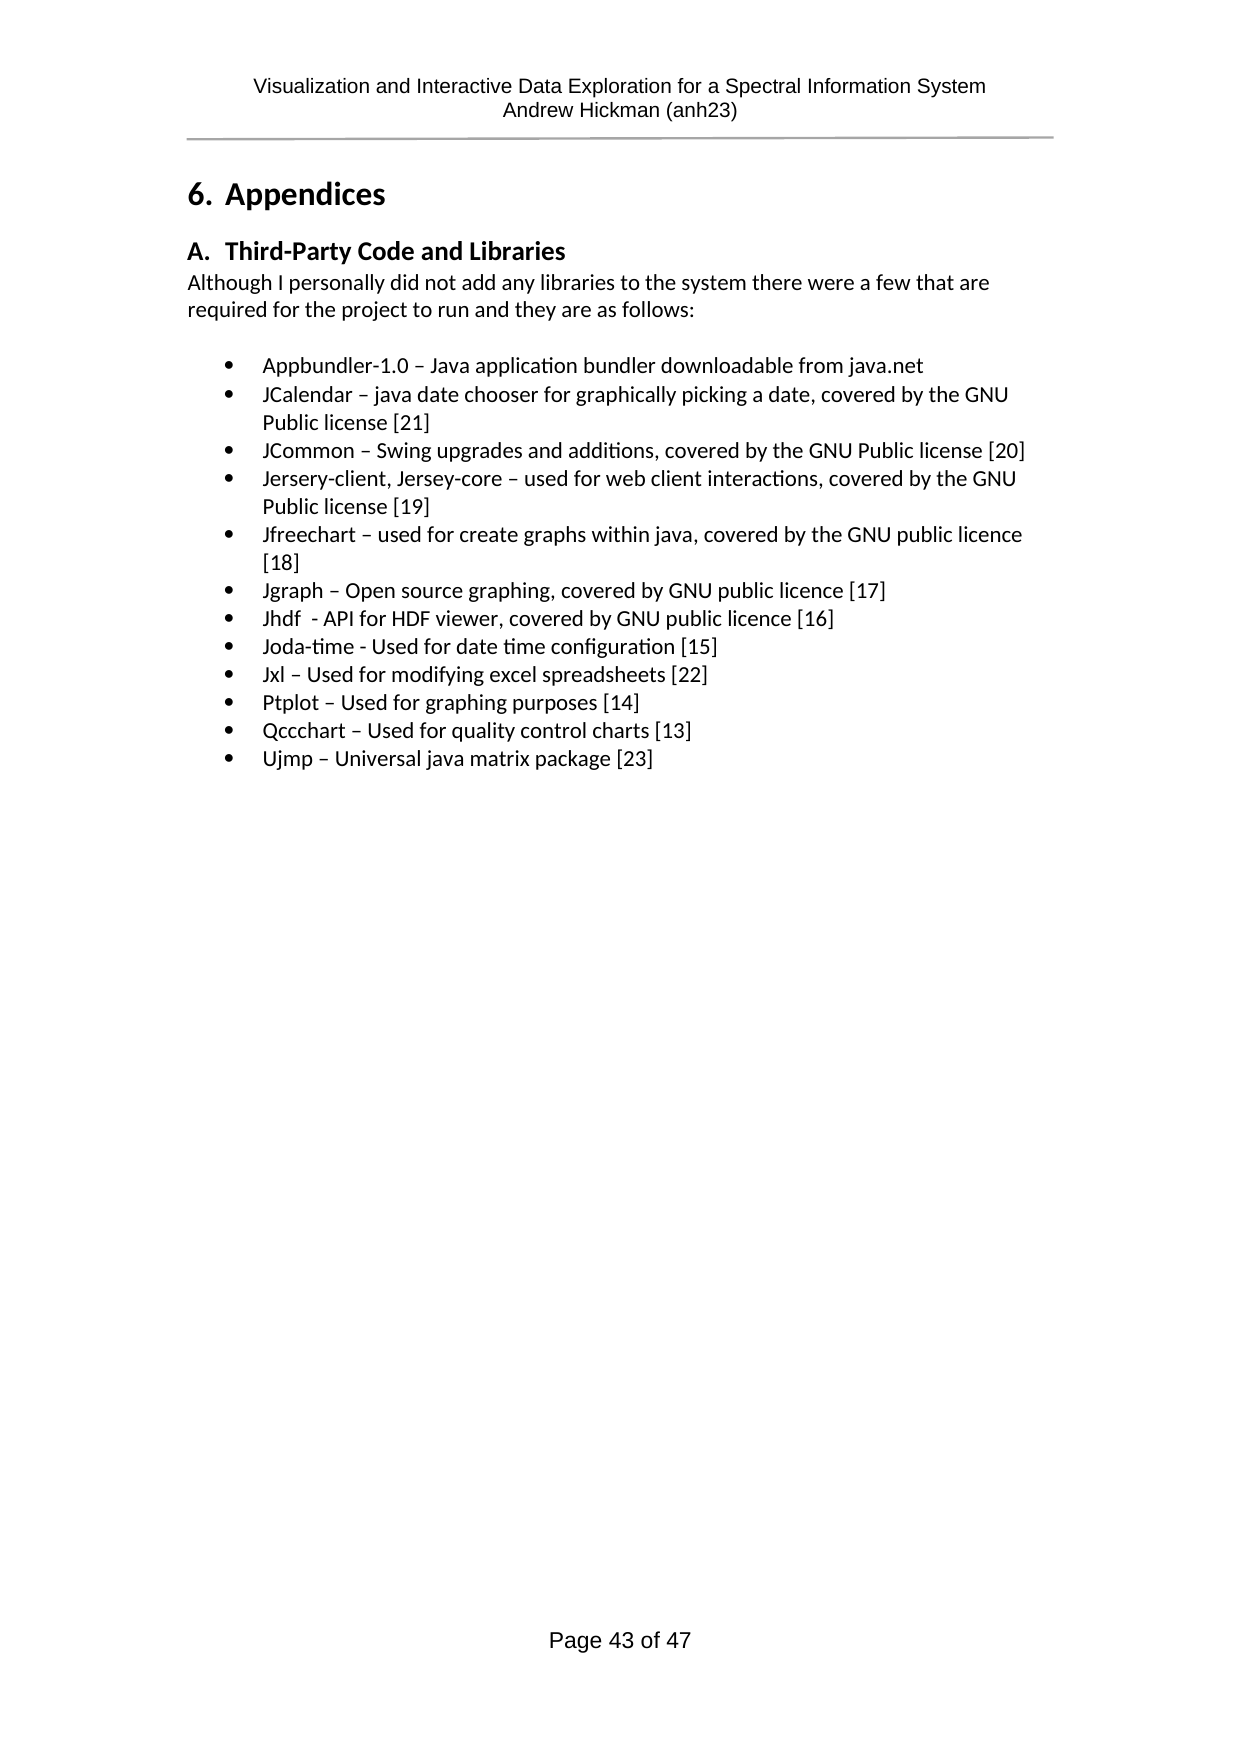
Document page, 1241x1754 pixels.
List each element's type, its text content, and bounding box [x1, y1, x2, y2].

list Ptplot – Used for graphing purposes [14] [225, 688, 1053, 716]
list Jhdf - API for HDF viewer, covered by GNU public licence [16] [225, 604, 1053, 632]
text Although I personally did not add any libraries to the system there were a few that are required for the project to run and they are as follows: [187, 268, 1053, 324]
list Appbundler-1.0 – Java application bundler downloadable from java.net [225, 352, 1053, 380]
list JCommon – Swing upgrades and additions, covered by the GNU Public license [20] [225, 436, 1053, 464]
list Jfreechart – used for create graphs within java, covered by the GNU public licence [18] [225, 520, 1053, 576]
list Joda-time - Used for date time configuration [15] [225, 632, 1053, 660]
list Jgraph – Open source graphing, covered by GNU public licence [17] [225, 576, 1053, 604]
text Third-Party Code and Libraries [187, 234, 1053, 268]
list Jxl – Used for modifying excel spreadsheets [22] [225, 660, 1053, 688]
subtitle Appendices [187, 173, 1053, 214]
list JCalendar – java date chooser for graphically picking a date, covered by the GNU Public license [21] [225, 380, 1053, 436]
list Qccchart – Used for quality control charts [13] [225, 716, 1053, 744]
list Jersery-client, Jersey-core – used for web client interactions, covered by the GNU Public license [19] [225, 464, 1053, 520]
list Ujmp – Universal java matrix package [23] [225, 744, 1053, 772]
